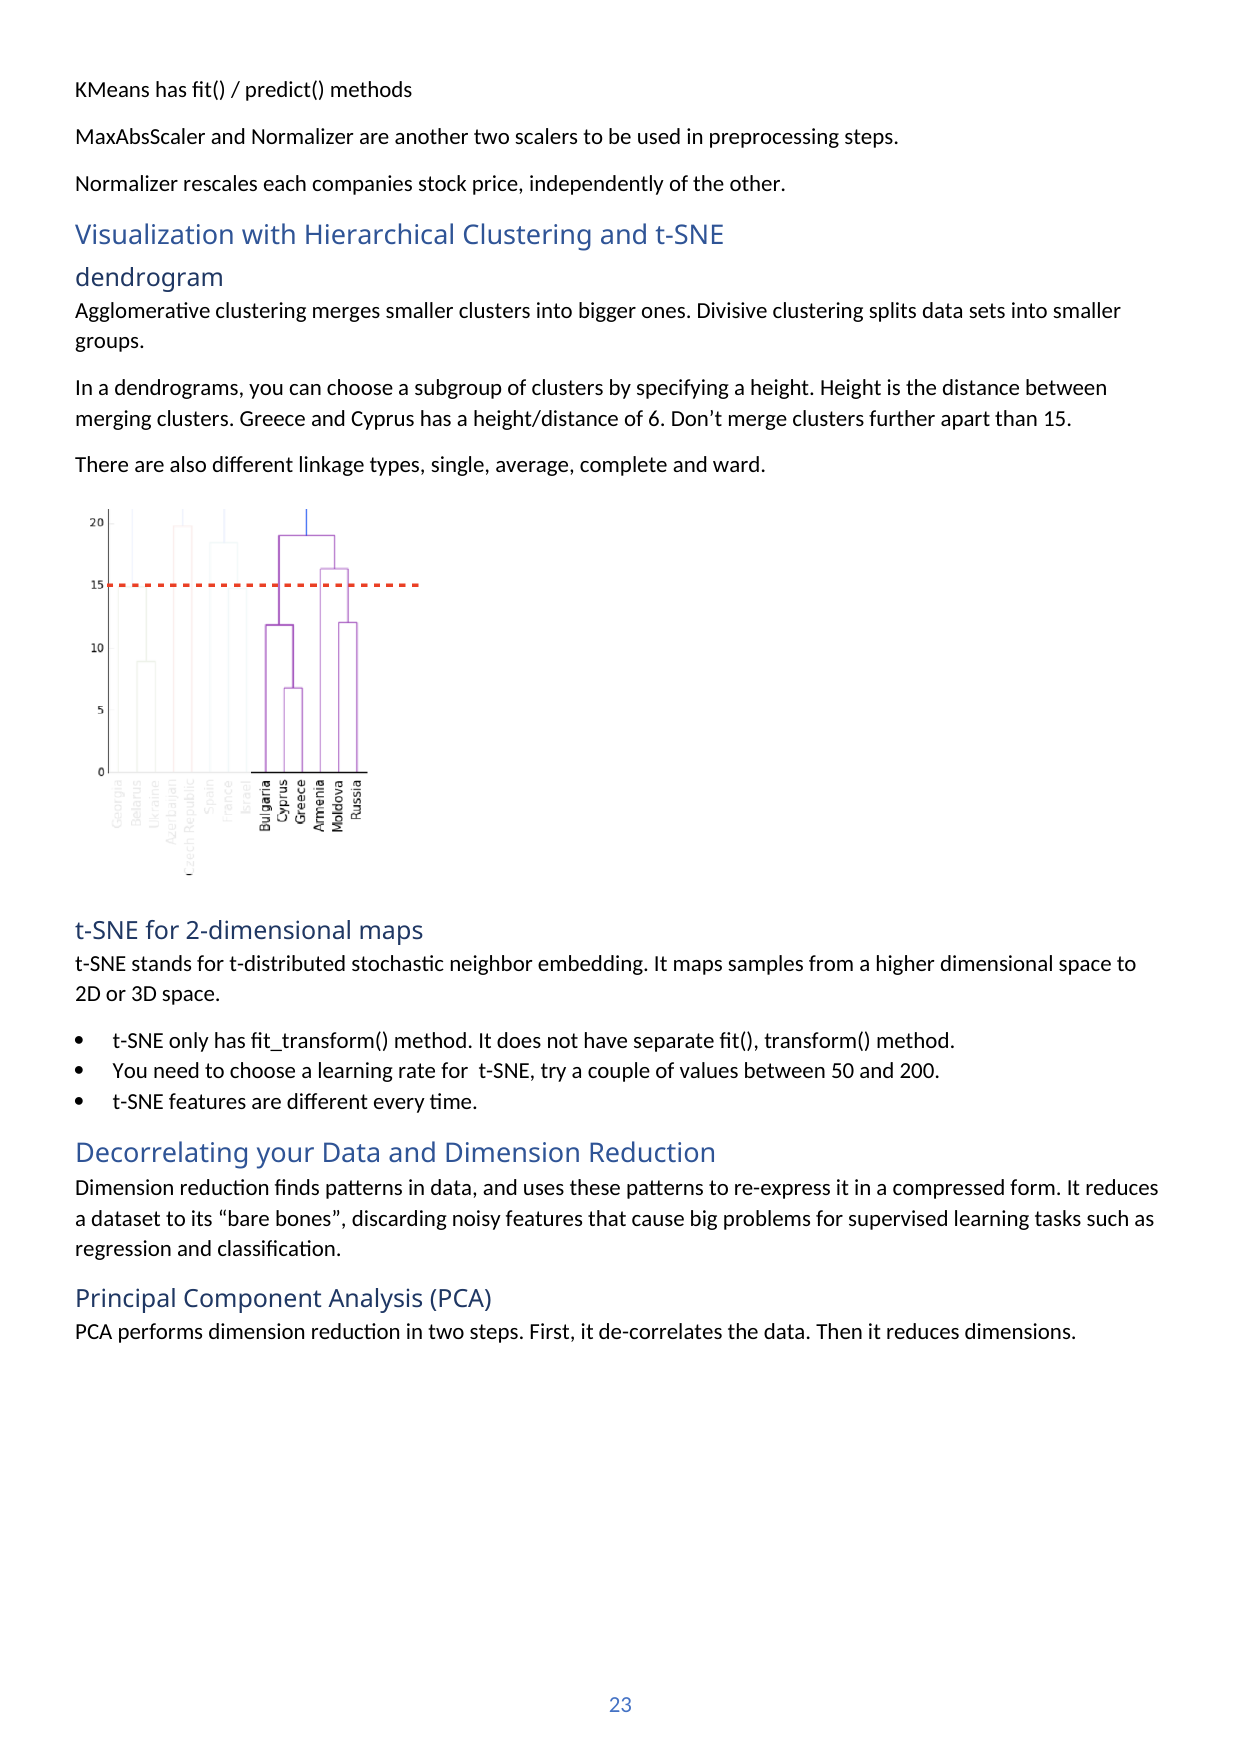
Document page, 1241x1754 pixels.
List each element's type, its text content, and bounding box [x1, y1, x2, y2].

subtitle dendrogram [75, 259, 1165, 294]
subtitle Principal Component Analysis (PCA) [75, 1281, 1165, 1315]
subtitle Decorrelating your Data and Dimension Reduction [75, 1134, 1165, 1171]
text There are also different linkage types, single, average, complete and ward. [75, 451, 1165, 478]
text PCA performs dimension reduction in two steps. First, it de-correlates the data. Then it reduces dimensions. [75, 1317, 1165, 1346]
subtitle Visualization with Hierarchical Clustering and t-SNE [75, 216, 1165, 252]
list t-SNE features are different every time. [75, 1087, 1165, 1115]
text In a dendrograms, you can choose a subgroup of clusters by specifying a height. Height is the distance between merging clusters. Greece and Cyprus has a height/distance of 6. Don’t merge clusters further apart than 15. [75, 373, 1165, 432]
list t-SNE only has fit_transform() method. It does not have separate fit(), transform() method. [75, 1026, 1165, 1054]
text Dimension reduction finds patterns in data, and uses these patterns to re-express it in a compressed form. It reduces a dataset to its “bare bones”, discarding noisy features that cause big problems for supervised learning tasks such as regression and classification. [75, 1173, 1165, 1262]
picture [75, 497, 440, 894]
subtitle t-SNE for 2-dimensional maps [75, 912, 1165, 947]
text MaxAbsScaler and Normalizer are another two scalers to be used in preprocessing steps. [75, 122, 1165, 150]
text t-SNE stands for t-distributed stochastic neighbor embedding. It maps samples from a higher dimensional space to 2D or 3D space. [75, 949, 1165, 1007]
text KMeans has fit() / predict() methods [75, 75, 1165, 103]
text Agglomerative clustering merges smaller clusters into bigger ones. Divisive clustering splits data sets into smaller groups. [75, 296, 1165, 354]
list You need to choose a learning rate for t-SNE, try a couple of values between 50 and 200. [75, 1057, 1165, 1084]
text Normalizer rescales each companies stock price, independently of the other. [75, 169, 1165, 197]
